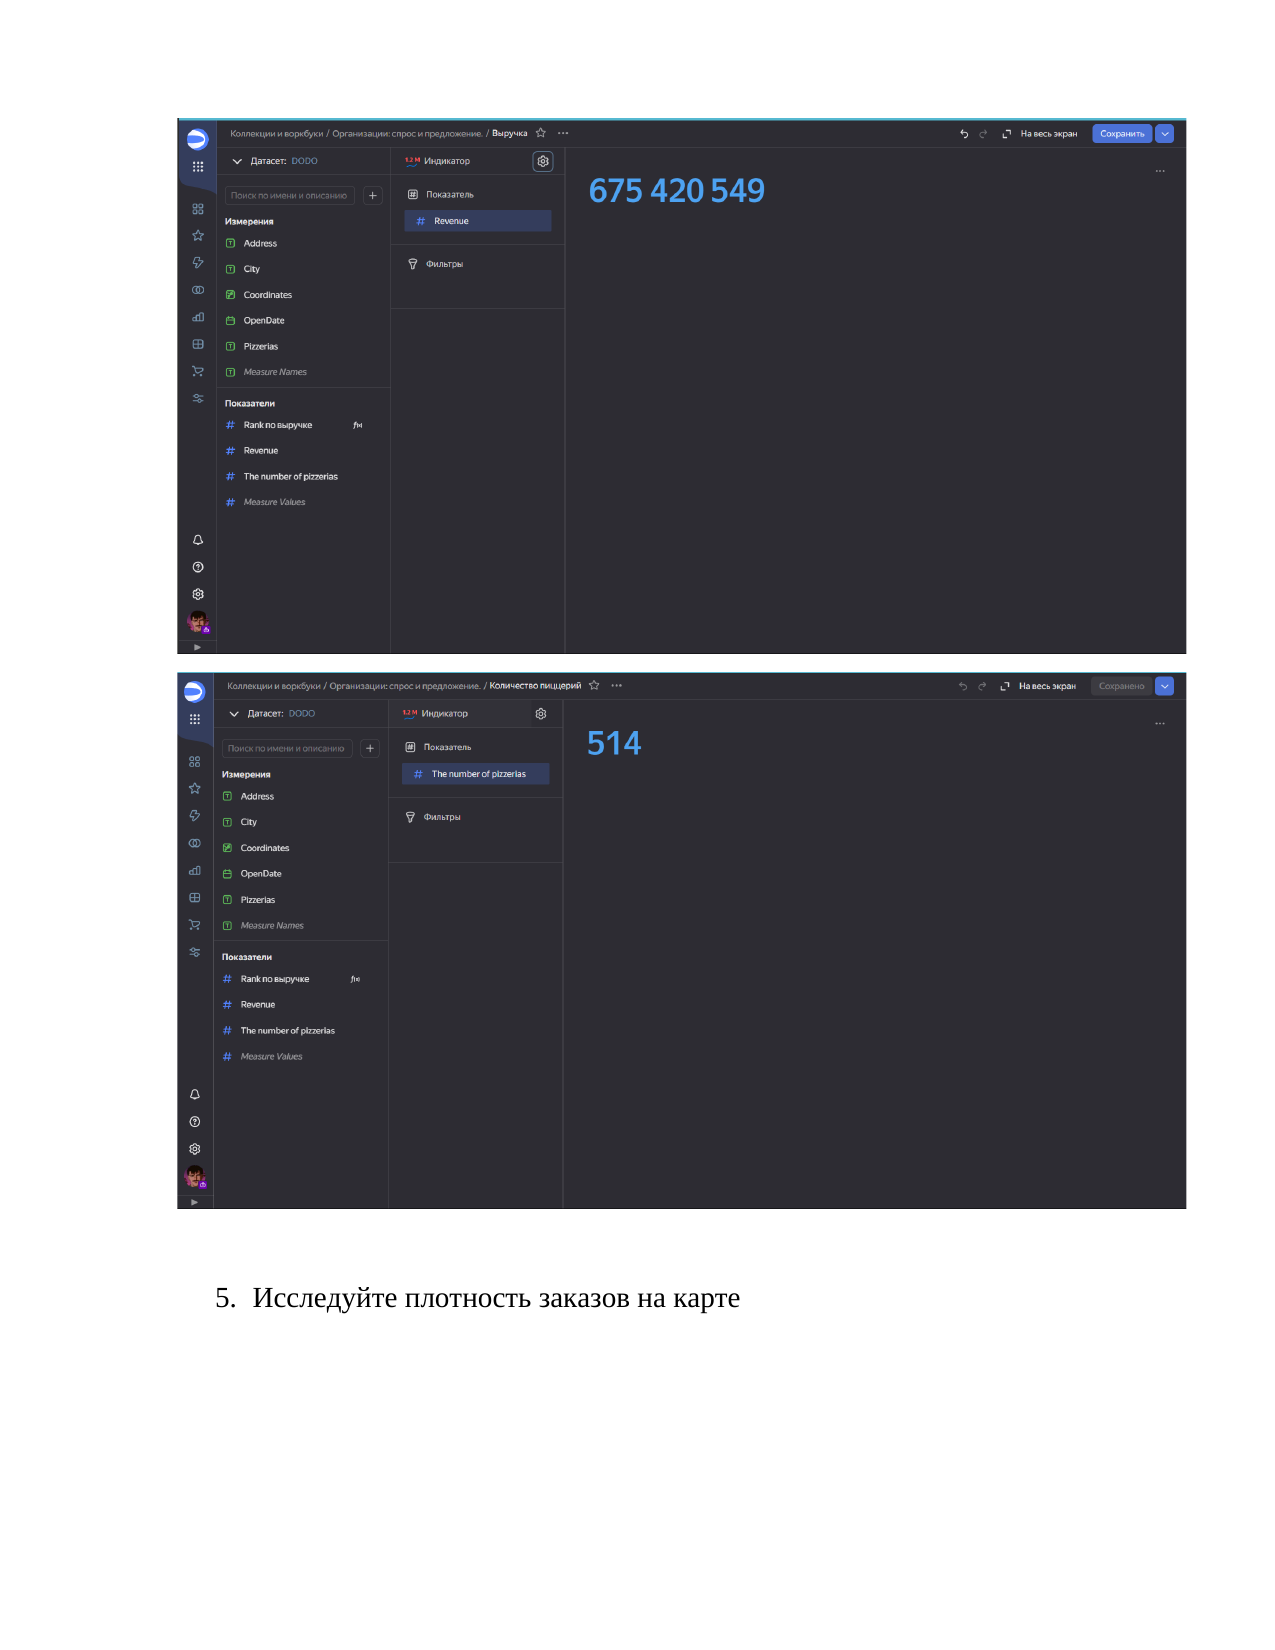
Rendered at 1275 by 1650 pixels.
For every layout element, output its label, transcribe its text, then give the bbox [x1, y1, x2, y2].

list Исследуйте плотность заказов на карте [215, 1280, 1186, 1313]
picture [177, 118, 1187, 654]
picture [177, 672, 1187, 1209]
